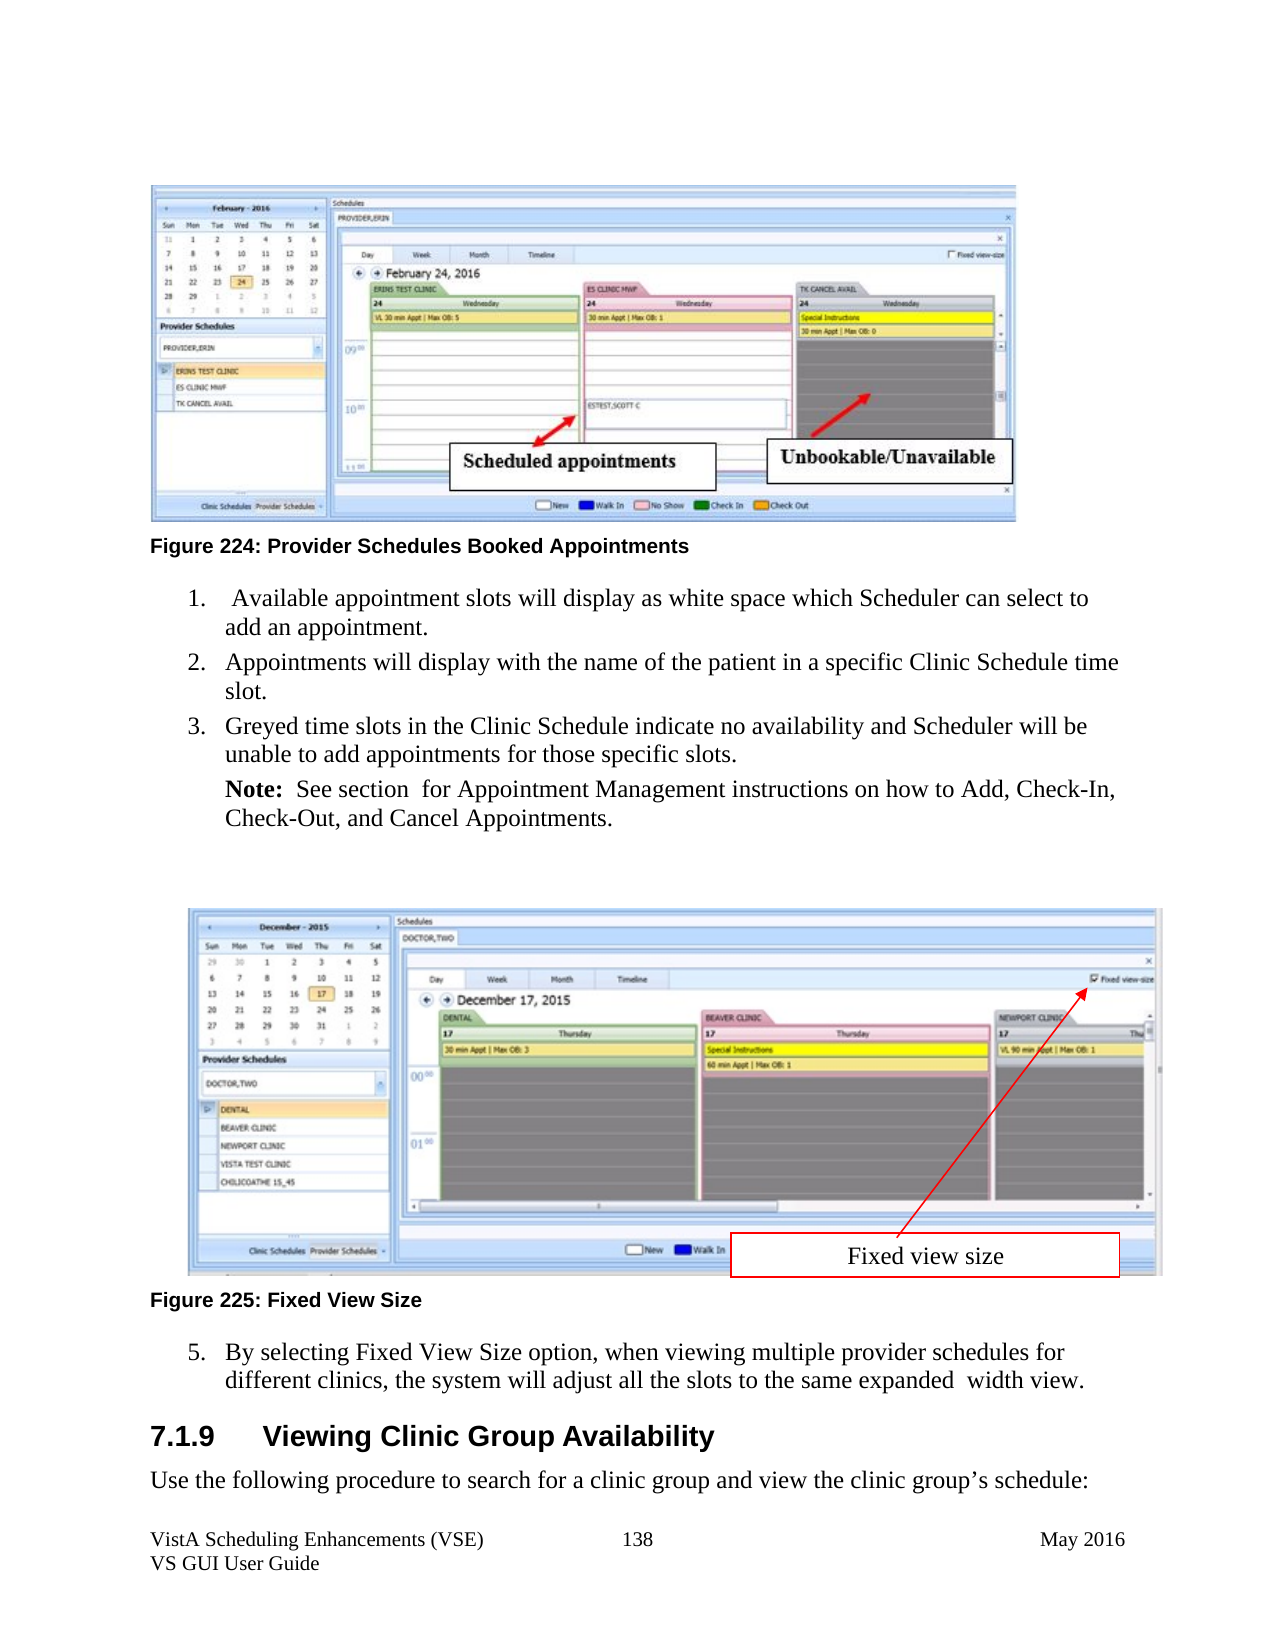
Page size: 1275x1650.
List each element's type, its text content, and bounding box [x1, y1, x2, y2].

picture [150, 185, 1019, 522]
list Available appointment slots will display as white space which Scheduler can select to add an appointment. [187, 583, 1125, 641]
list Note: See section 0 for Appointment Management instructions on how to Add, Check-In, Check-Out, and Cancel Appointments. [225, 774, 1125, 832]
list Appointments will display with the name of the patient in a specific Clinic Schedule time slot. [187, 647, 1125, 704]
list By selecting Fixed View Size option, when viewing multiple provider schedules for different clinics, the system will adjust all the slots to the same expanded width view. [187, 1337, 1125, 1394]
picture [187, 908, 1163, 1276]
subtitle Viewing Clinic Group Availability [150, 1419, 1125, 1453]
list Greyed time slots in the Clinic Schedule indicate no availability and Scheduler will be unable to add appointments for those specific slots. [187, 711, 1125, 768]
text Use the following procedure to search for a clinic group and view the clinic group’s schedule: [150, 1465, 1125, 1494]
